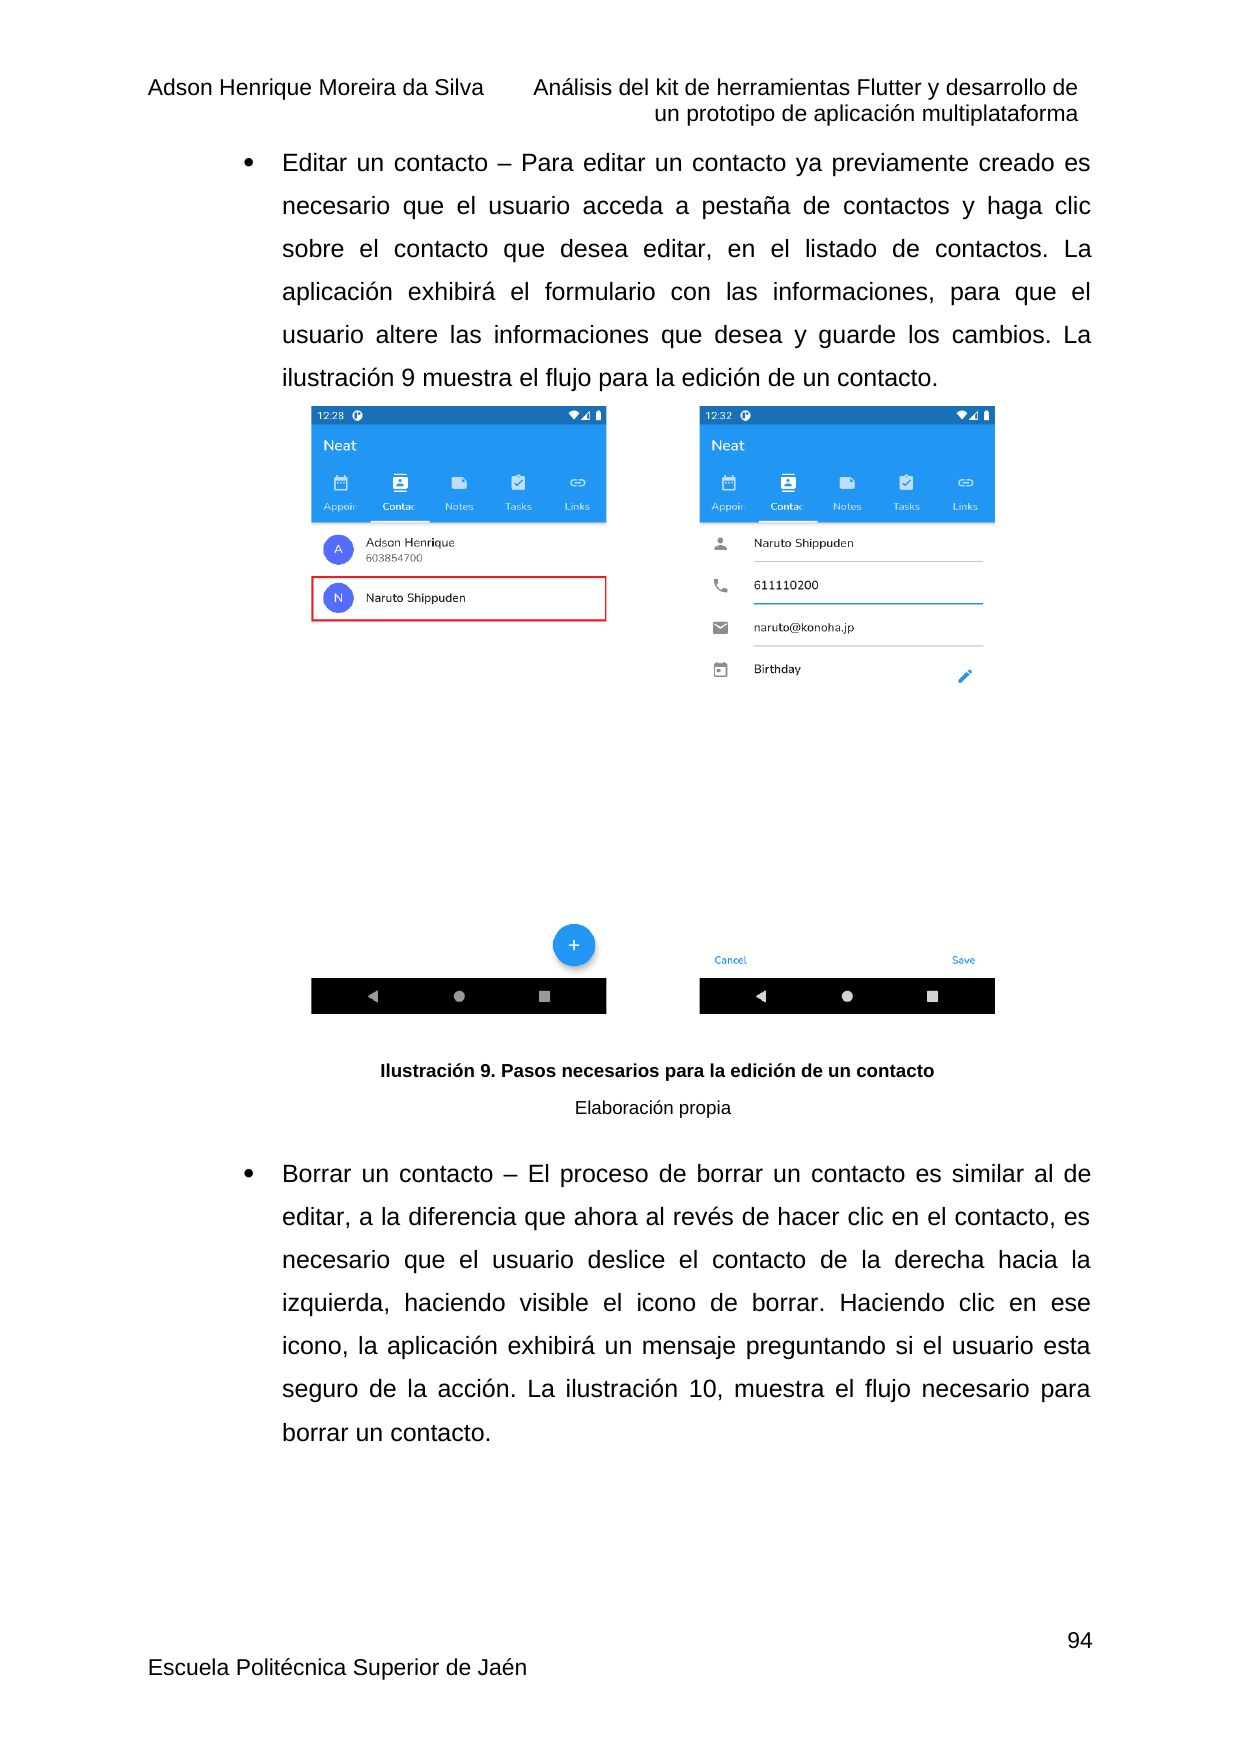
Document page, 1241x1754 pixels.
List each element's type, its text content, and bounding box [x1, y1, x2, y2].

picture [311, 406, 607, 1014]
picture [699, 406, 995, 1014]
list Borrar un contacto – El proceso de borrar un contacto es similar al de editar, a la diferencia que ahora al revés de hacer clic en el contacto, es necesario que el usuario deslice el contacto de la derecha hacia la izquierda, haciendo visible el icono de borrar. Haciendo clic en ese icono, la aplicación exhibirá un mensaje preguntando si el usuario esta seguro de la acción. La ilustración 10, muestra el flujo necesario para borrar un contacto. [244, 1159, 1092, 1446]
list Editar un contacto – Para editar un contacto ya previamente creado es necesario que el usuario acceda a pestaña de contactos y haga clic sobre el contacto que desea editar, en el listado de contactos. La aplicación exhibirá el formulario con las informaciones, para que el usuario altere las informaciones que desea y guarde los cambios. La ilustración 9 muestra el flujo para la edición de un contacto. [244, 148, 1092, 392]
